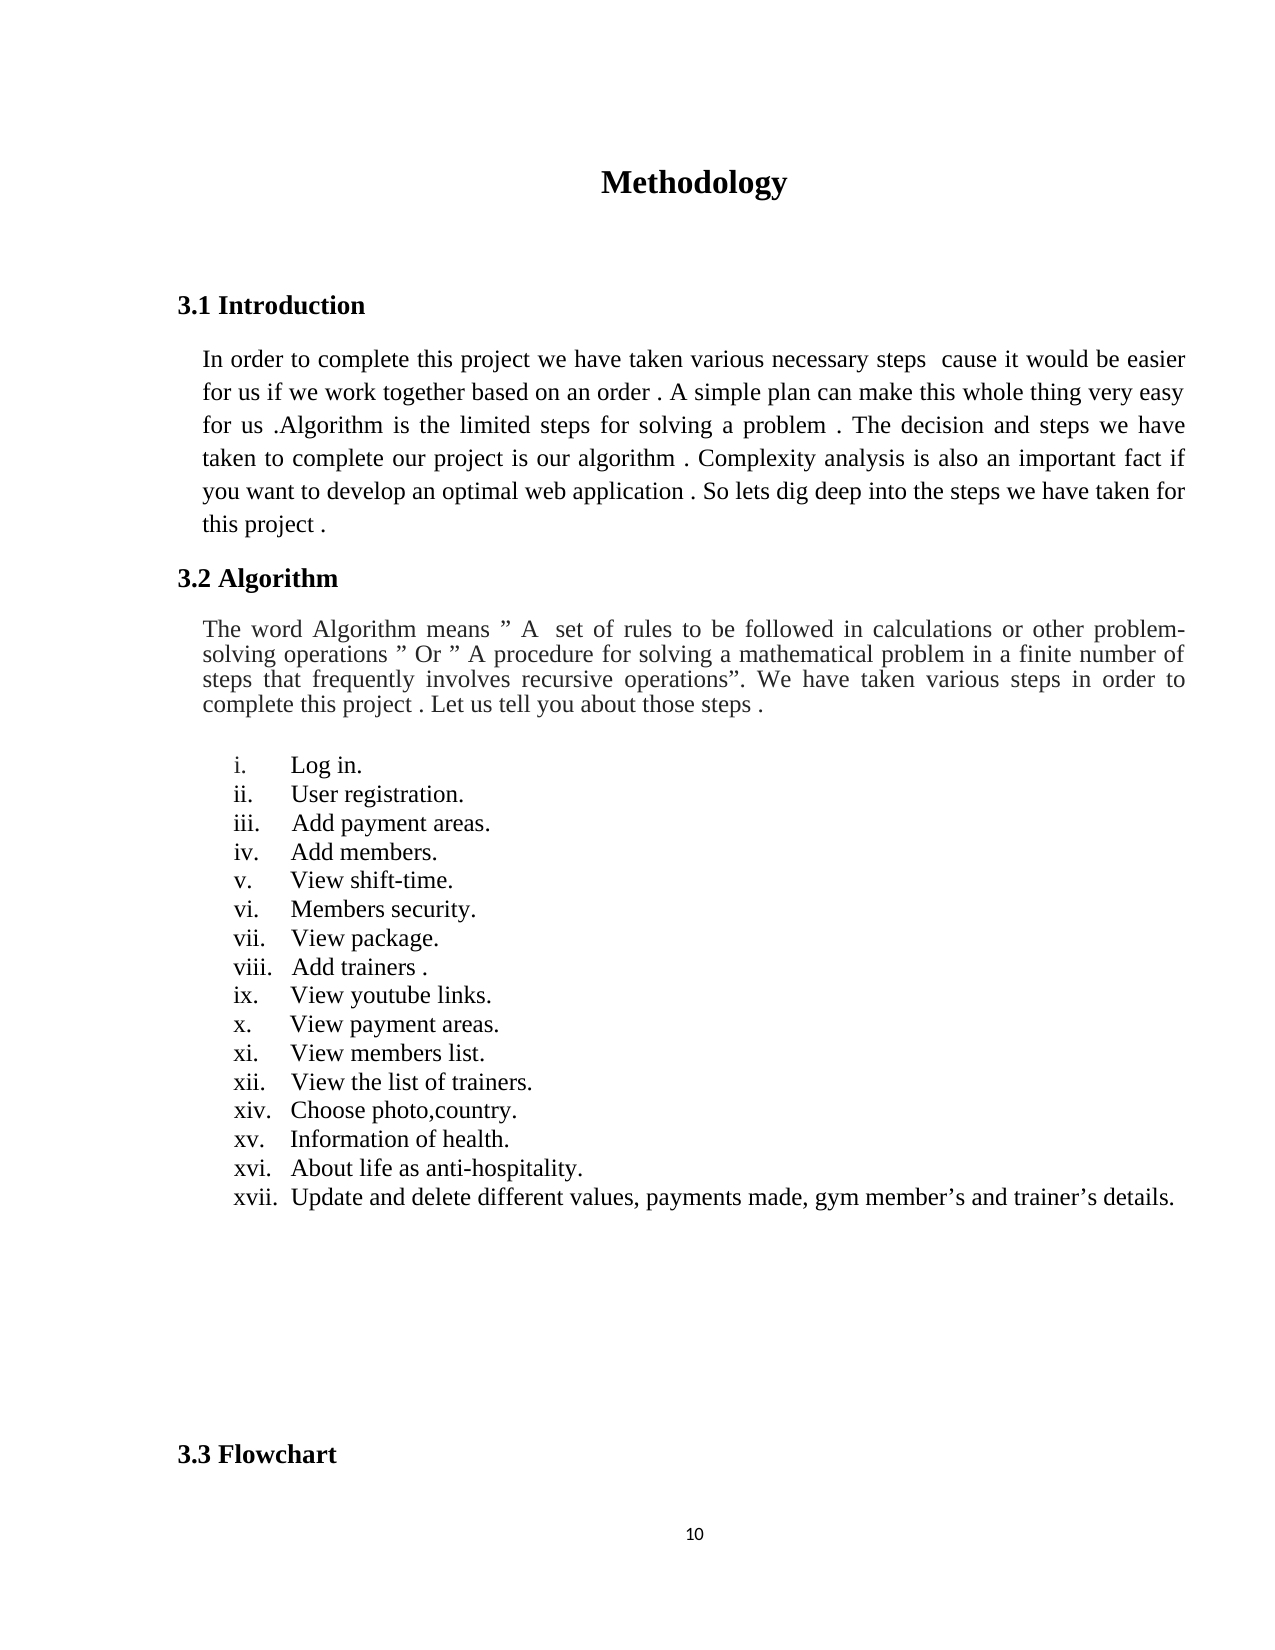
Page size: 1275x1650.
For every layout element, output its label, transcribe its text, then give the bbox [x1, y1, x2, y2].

text 3.3 Flowchart [177, 1443, 1186, 1468]
text 3.1 Introduction [177, 294, 1186, 319]
text In order to complete this project we have taken various necessary steps cause it would be easier for us if we work together based on an order . A simple plan can make this whole thing very easy for us .Algorithm is the limited steps for solving a problem . The decision and steps we have taken to complete our project is our algorithm . Complexity analysis is also an important fact if you want to develop an optimal web application . So lets dig deep into the steps we have taken for this project . [202, 344, 1186, 538]
text v. View shift-time. [177, 866, 1186, 894]
text ix. View youtube links. [202, 981, 1186, 1009]
text iv. Add members. [177, 837, 1186, 866]
text ii. User registration. [202, 779, 1186, 808]
text vi. Members security. [177, 894, 1186, 923]
text xv. Information of health. [177, 1124, 1186, 1153]
text xvi. About life as anti-hospitality. [177, 1153, 1186, 1182]
text xiv. Choose photo,country. [177, 1096, 1186, 1124]
text x. View payment areas. [202, 1009, 1186, 1038]
text iii. Add payment areas. [202, 808, 1186, 837]
text i. Log in. [177, 751, 1186, 779]
text Methodology [202, 162, 1186, 201]
text xii. View the list of trainers. [202, 1067, 1186, 1096]
text xi. View members list. [202, 1038, 1186, 1067]
text The word Algorithm means ” A set of rules to be followed in calculations or other problem-solving operations ” Or ” A procedure for solving a mathematical problem in a finite number of steps that frequently involves recursive operations”. We have taken various steps in order to complete this project . Let us tell you about those steps . [177, 592, 1186, 717]
text 3.2 Algorithm [177, 567, 1186, 592]
text xvii. Update and delete different values, payments made, gym member’s and trainer’s details. [202, 1182, 1186, 1211]
text viii. Add trainers . [202, 952, 1186, 981]
text vii. View package. [202, 923, 1186, 952]
